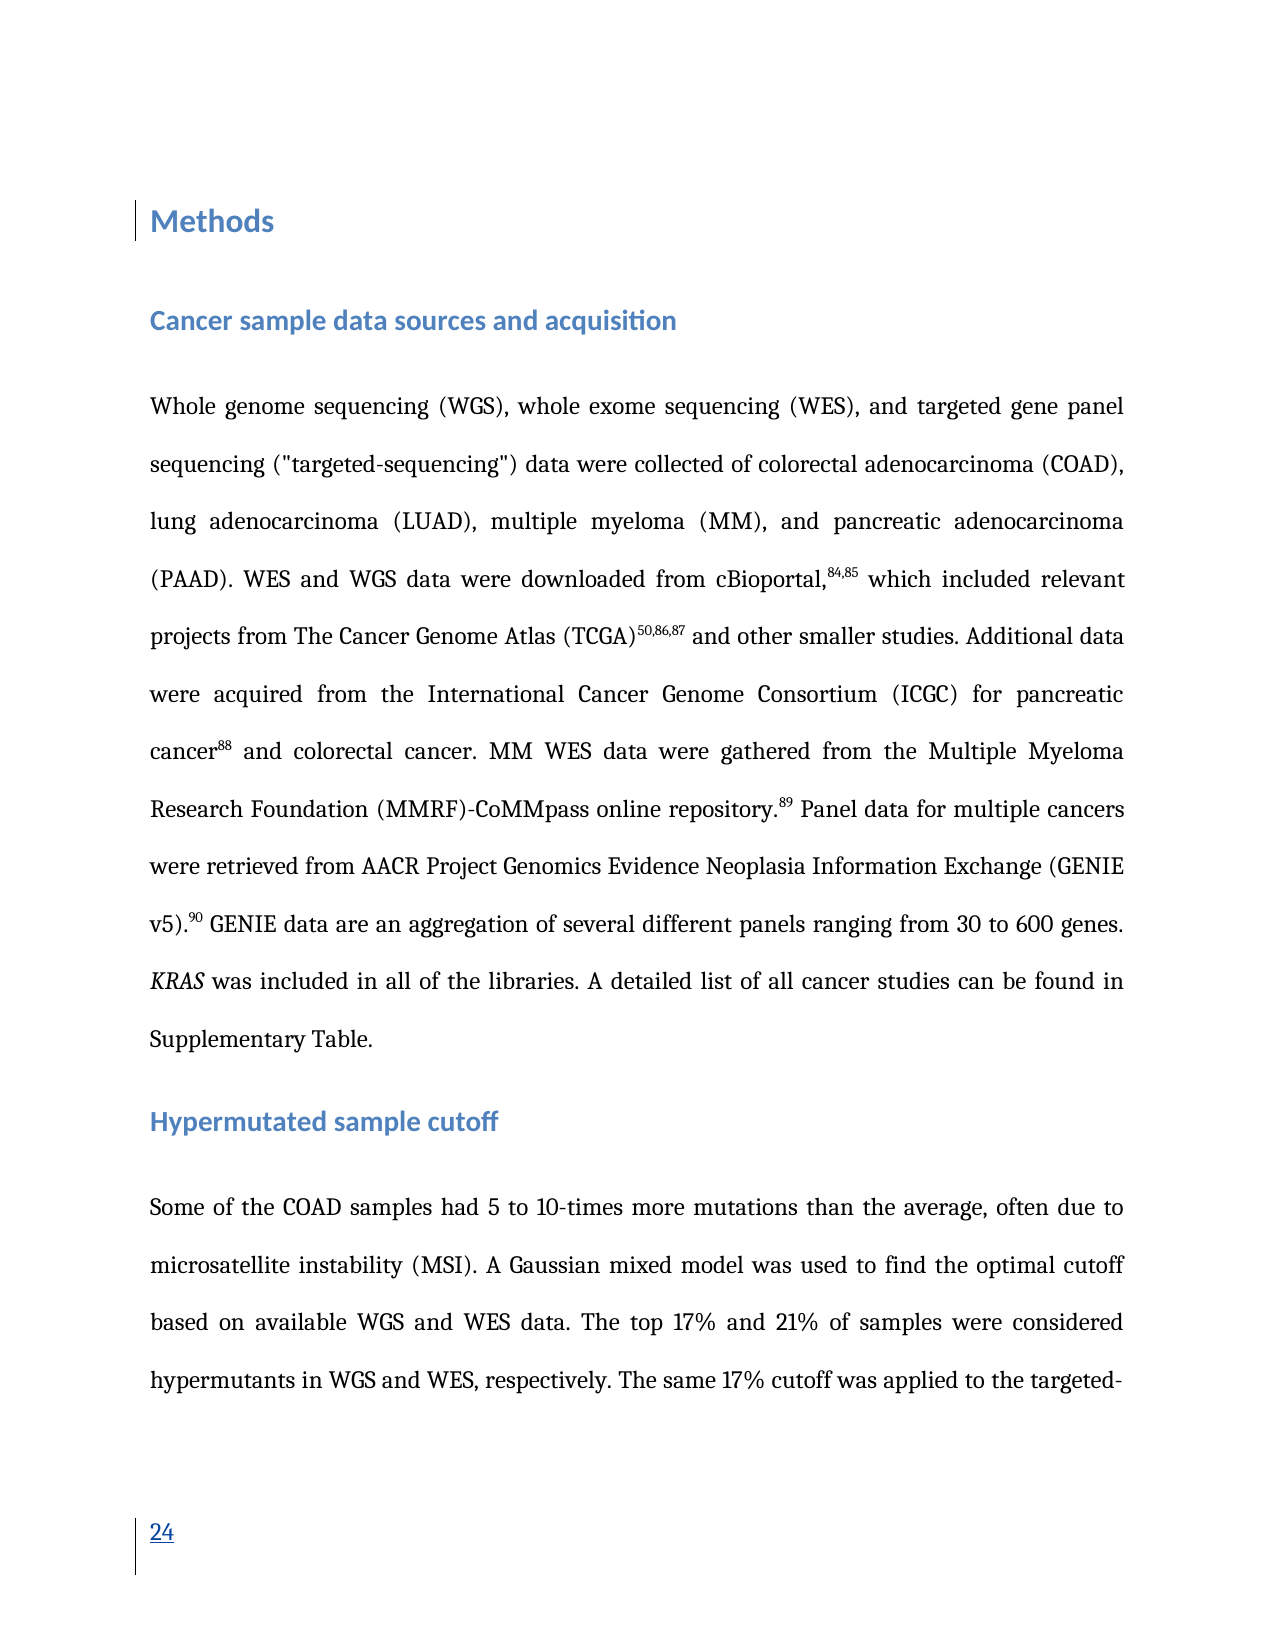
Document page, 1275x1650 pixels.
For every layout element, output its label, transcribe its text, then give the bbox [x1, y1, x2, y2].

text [150, 1193, 1125, 1394]
subtitle Cancer sample data sources and acquisition [150, 302, 1125, 338]
text Whole genome sequencing (WGS), whole exome sequencing (WES), and targeted gene panel sequencing ("targeted-sequencing") data were collected of colorectal adenocarcinoma (COAD), lung adenocarcinoma (LUAD), multiple myeloma (MM), and pancreatic adenocarcinoma (PAAD). WES and WGS data were downloaded from cBioportal,84,85 which included relevant projects from The Cancer Genome Atlas (TCGA)50,86,87 and other smaller studies. Additional data were acquired from the International Cancer Genome Consortium (ICGC) for pancreatic cancer88 and colorectal cancer. MM WES data were gathered from the Multiple Myeloma Research Foundation (MMRF)-CoMMpass online repository.89 Panel data for multiple cancers were retrieved from AACR Project Genomics Evidence Neoplasia Information Exchange (GENIE v5).90 GENIE data are an aggregation of several different panels ranging from 30 to 600 genes. KRAS was included in all of the libraries. A detailed list of all cancer studies can be found in Supplementary Table. [150, 392, 1125, 1053]
subtitle Hypermutated sample cutoff [150, 1103, 1125, 1139]
subtitle Methods [150, 200, 1125, 241]
